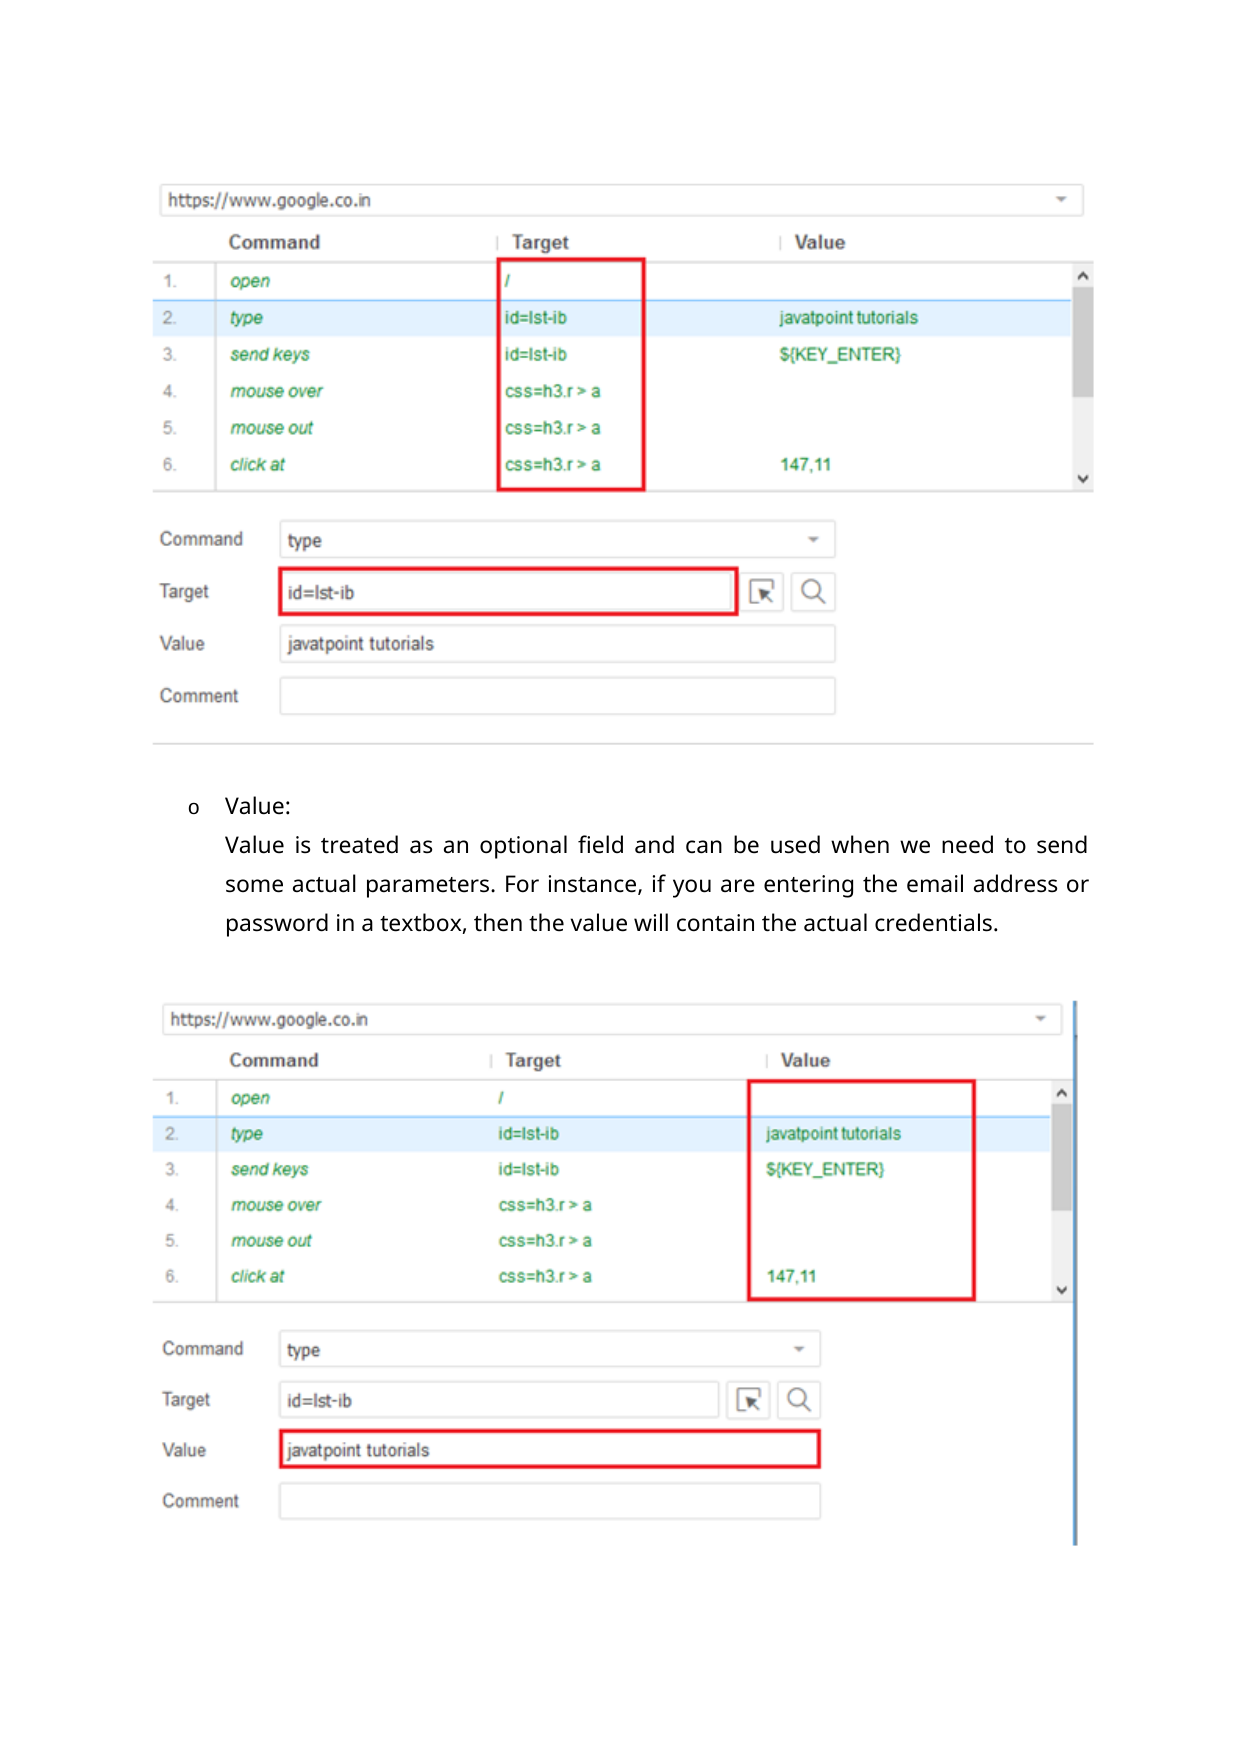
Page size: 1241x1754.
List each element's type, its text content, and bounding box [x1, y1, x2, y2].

picture [150, 181, 1097, 748]
picture [150, 998, 1080, 1549]
list Value: Value is treated as an optional field and can be used when we need to send some actual parameters. For instance, if you are entering the email address or password in a textbox, then the value will contain the actual credentials. [187, 782, 1090, 938]
